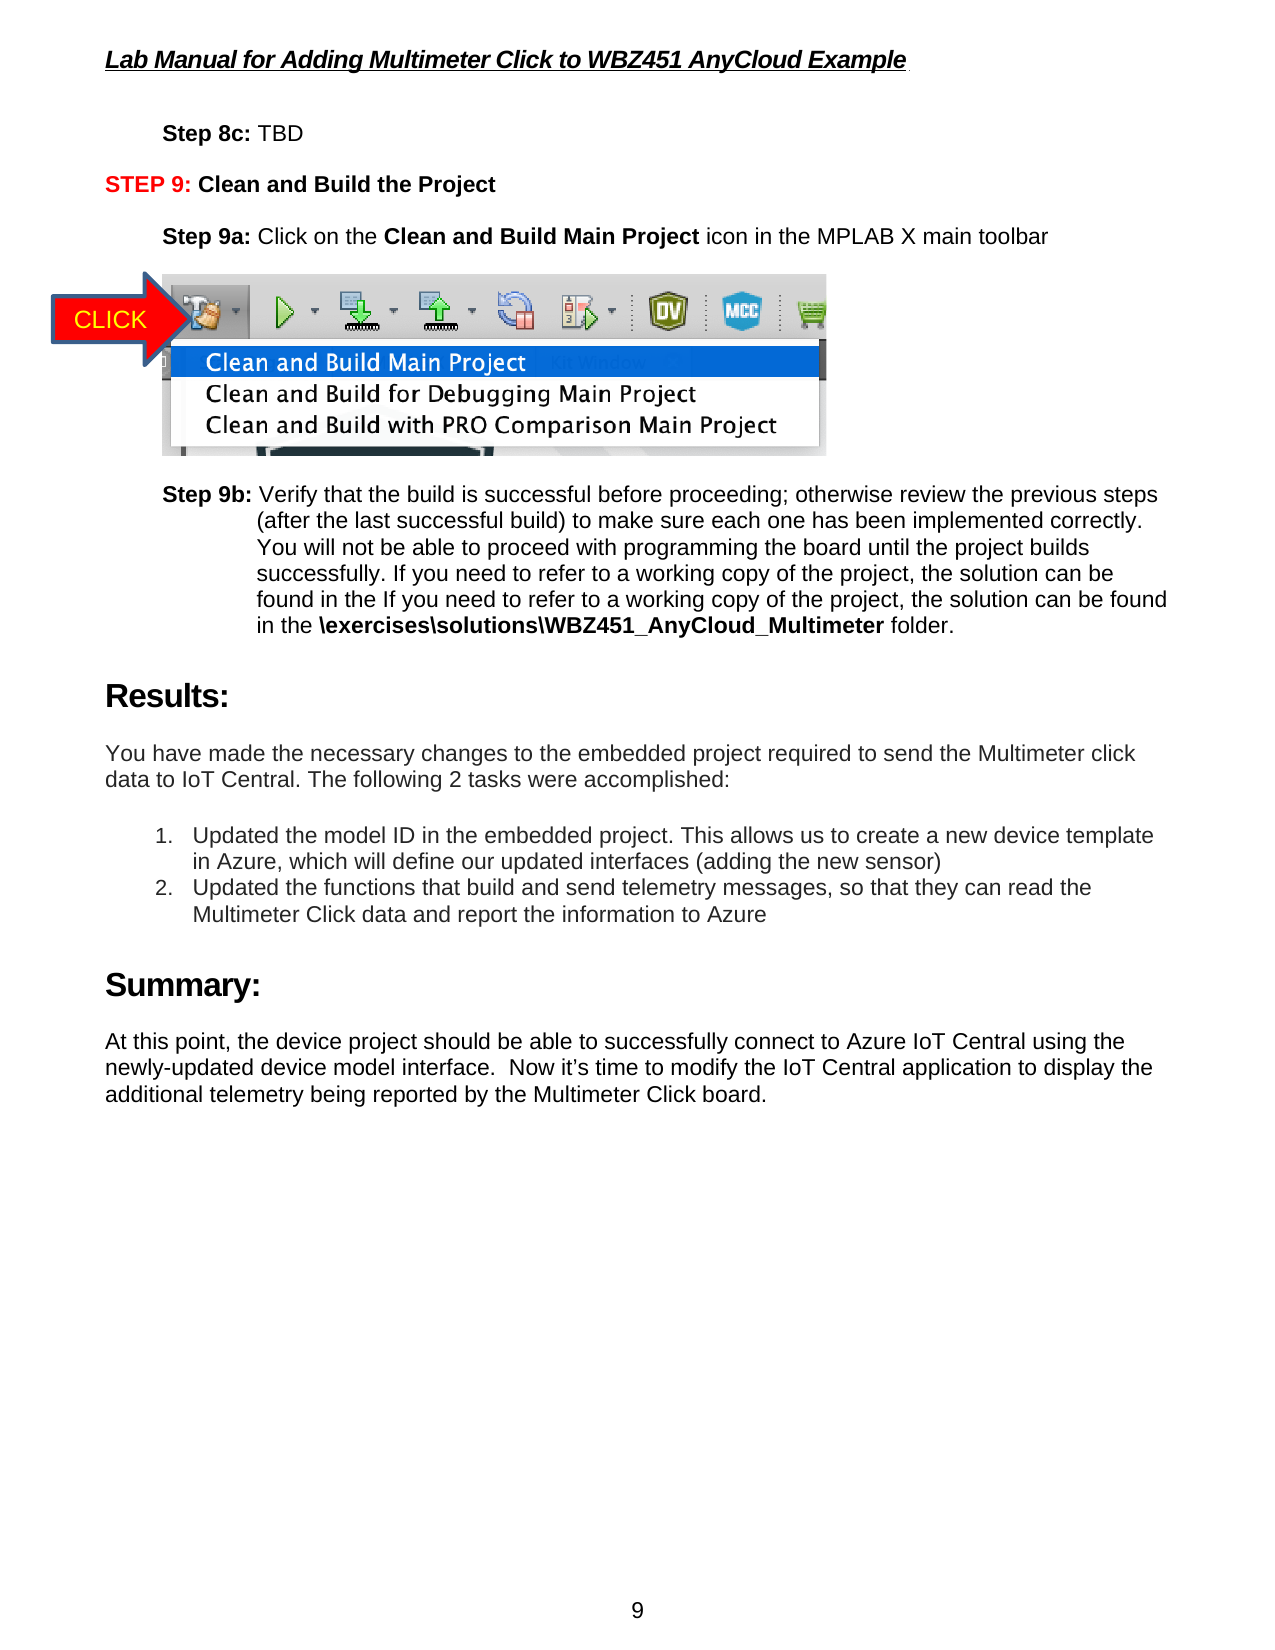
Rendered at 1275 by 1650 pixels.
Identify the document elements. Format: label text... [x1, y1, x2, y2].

text You have made the necessary changes to the embedded project required to send the Multimeter click data to IoT Central. The following 2 tasks were accomplished: [105, 740, 1170, 792]
text STEP 9: Clean and Build the Project [105, 171, 1170, 198]
text At this point, the device project should be able to successfully connect to Azure IoT Central using the newly-updated device model interface. Now it’s time to modify the IoT Central application to display the additional telemetry being reported by the Multimeter Click board. [105, 1028, 1170, 1107]
picture [162, 274, 827, 456]
list Updated the functions that build and send telemetry messages, so that they can read the Multimeter Click data and report the information to Azure [155, 874, 1170, 927]
text Results: [105, 676, 421, 715]
list Updated the model ID in the embedded project. This allows us to create a new device template in Azure, which will define our updated interfaces (adding the new sensor) [155, 822, 1170, 874]
text Step 8c: TBD [162, 120, 1170, 146]
text Summary: [105, 964, 1170, 1003]
text Step 9b: Verify that the build is successful before proceeding; otherwise review the previous steps (after the last successful build) to make sure each one has been implemented correctly. You will not be able to proceed with programming the board until the project builds successfully. If you need to refer to a working copy of the project, the solution can be found in the If you need to refer to a working copy of the project, the solution can be found in the \exercises\solutions\WBZ451_AnyCloud_Multimeter folder. [162, 481, 1170, 639]
text Step 9a: Click on the Clean and Build Main Project icon in the MPLAB X main toolbar [162, 223, 1170, 249]
